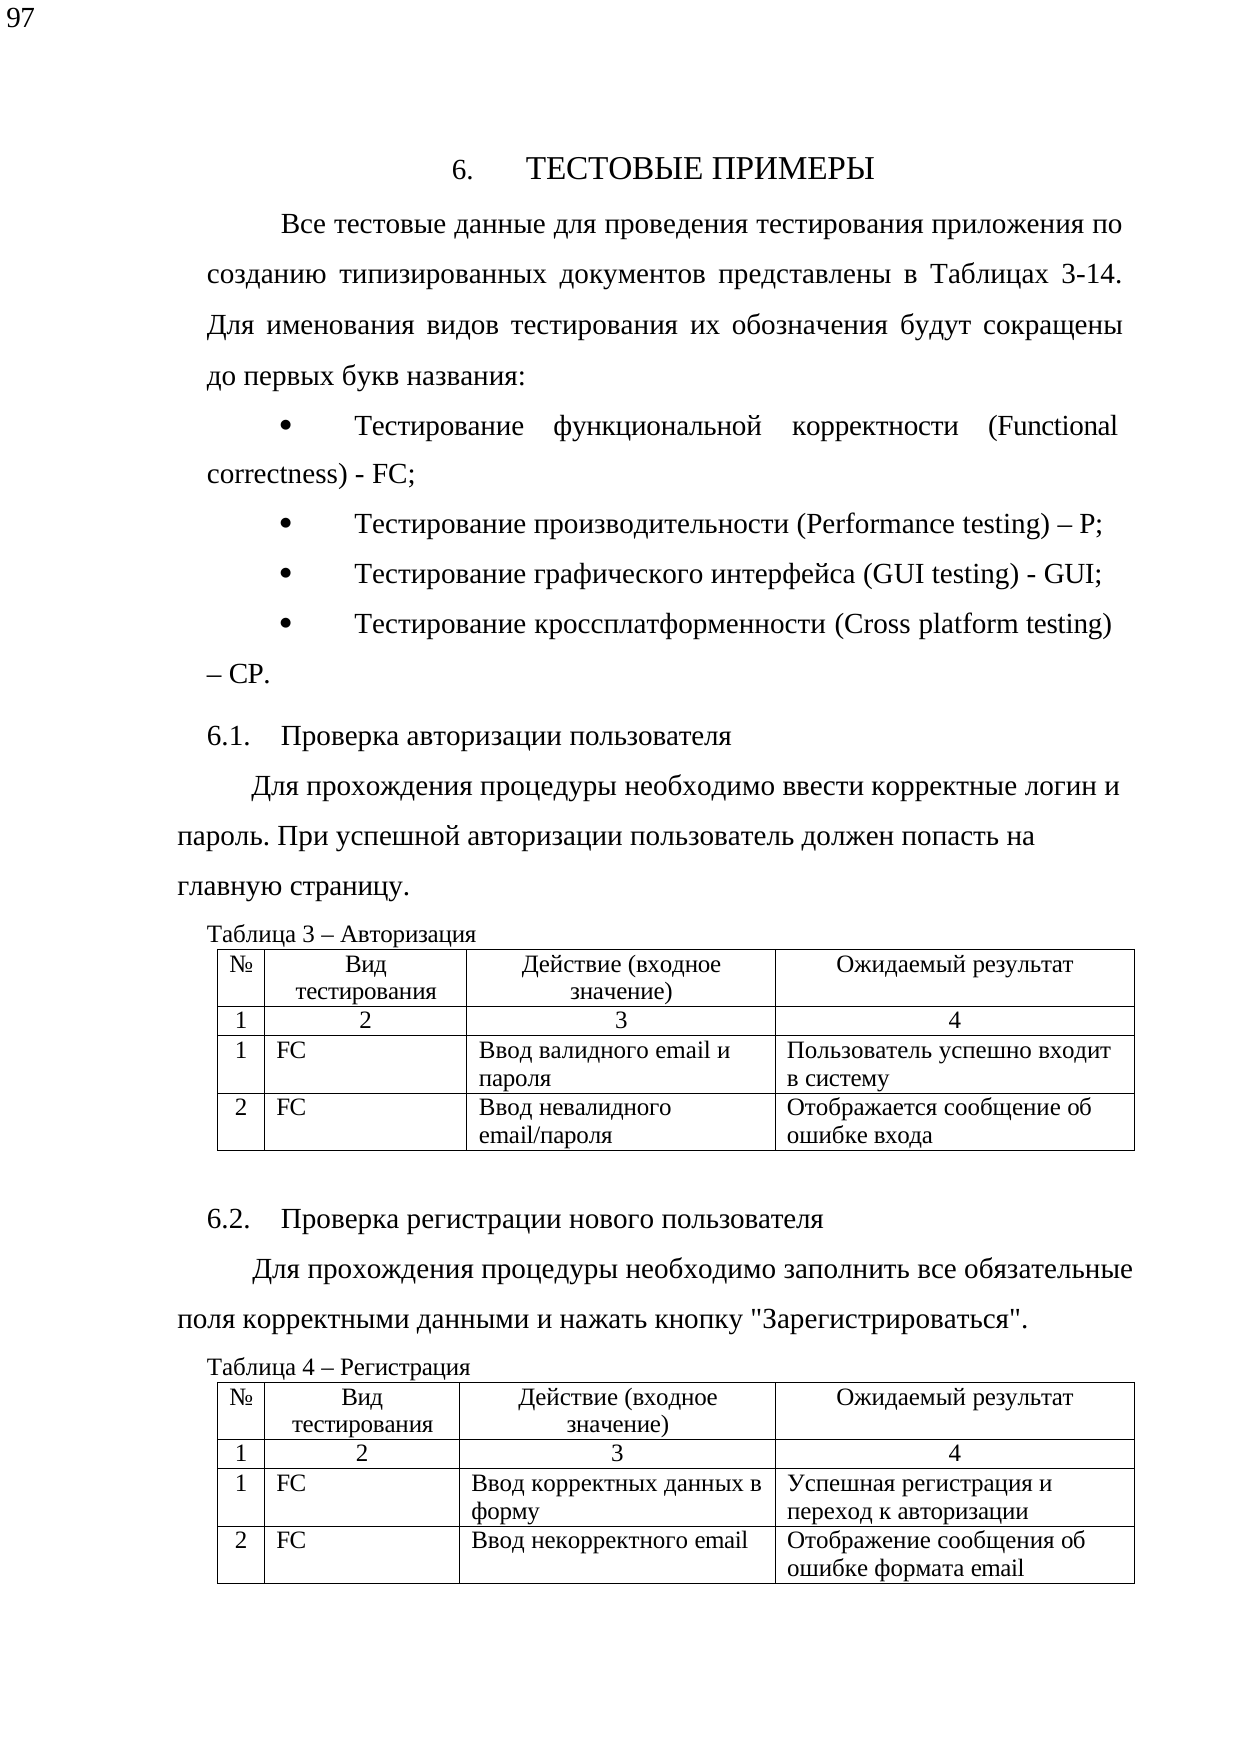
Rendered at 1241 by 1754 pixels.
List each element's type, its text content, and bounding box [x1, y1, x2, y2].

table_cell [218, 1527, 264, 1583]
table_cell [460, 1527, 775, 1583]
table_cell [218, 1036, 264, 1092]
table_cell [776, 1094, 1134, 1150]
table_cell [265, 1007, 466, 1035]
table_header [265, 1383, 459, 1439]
subtitle Проверка регистрации нового пользователя [207, 1201, 1196, 1234]
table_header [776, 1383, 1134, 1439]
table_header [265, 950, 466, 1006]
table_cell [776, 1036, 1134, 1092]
list Тестирование функциональной корректности (Functional correctness) - FC; [207, 408, 1120, 490]
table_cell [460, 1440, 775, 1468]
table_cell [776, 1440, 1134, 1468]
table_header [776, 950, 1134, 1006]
text Таблица 4 – Регистрация [207, 1352, 1196, 1381]
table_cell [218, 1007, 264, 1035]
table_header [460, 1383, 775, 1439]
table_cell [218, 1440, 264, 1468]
text Все тестовые данные для проведения тестирования приложения по созданию типизированных документов представлены в Таблицах 3-14. Для именования видов тестирования их обозначения будут сокращены до первых букв названия: [207, 206, 1123, 391]
list Тестирование кроссплатформенности (Cross platform testing) [281, 607, 1196, 640]
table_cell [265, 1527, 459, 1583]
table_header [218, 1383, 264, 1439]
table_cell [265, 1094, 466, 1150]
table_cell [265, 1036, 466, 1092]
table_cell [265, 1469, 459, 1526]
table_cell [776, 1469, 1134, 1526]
text Таблица 3 – Авторизация [207, 919, 1196, 948]
text Для прохождения процедуры необходимо ввести корректные логин и пароль. При успешной авторизации пользователь должен попасть на [177, 768, 1121, 852]
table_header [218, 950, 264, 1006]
list Проверка авторизации пользователя [207, 718, 1196, 751]
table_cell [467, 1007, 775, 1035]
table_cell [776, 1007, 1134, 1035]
list Тестирование графического интерфейса (GUI testing) - GUI; [281, 556, 1196, 590]
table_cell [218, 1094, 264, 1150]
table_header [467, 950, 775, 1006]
text Для прохождения процедуры необходимо заполнить все обязательные поля корректными данными и нажать кнопку "Зарегистрироваться". [177, 1251, 1136, 1335]
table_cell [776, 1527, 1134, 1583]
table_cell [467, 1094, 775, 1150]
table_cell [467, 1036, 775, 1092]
text главную страницу. [177, 869, 1196, 902]
list Тестирование производительности (Performance testing) – P; [281, 506, 1196, 540]
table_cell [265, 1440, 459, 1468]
subtitle ТЕСТОВЫЕ ПРИМЕРЫ [452, 148, 1196, 187]
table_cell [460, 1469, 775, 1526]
text – CP. [207, 657, 1196, 690]
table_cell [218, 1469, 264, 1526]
